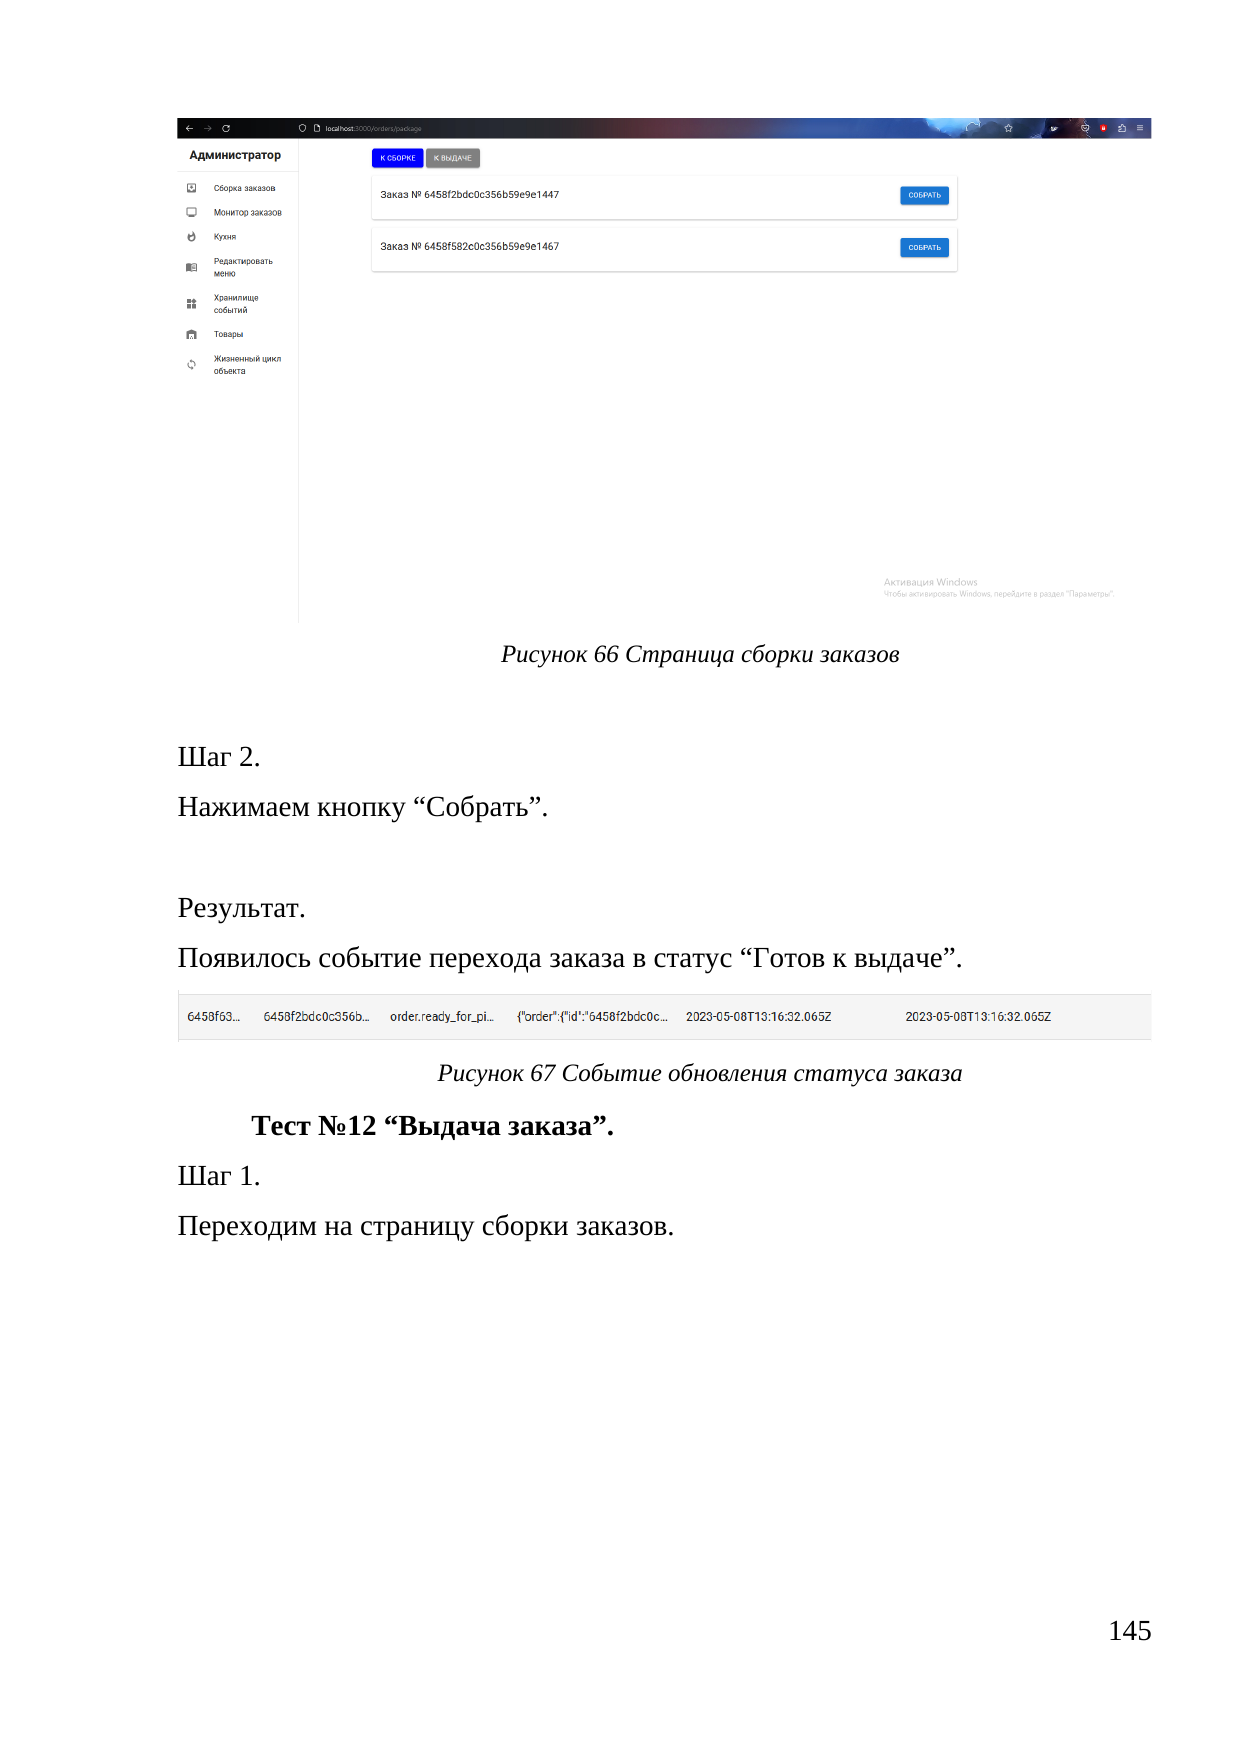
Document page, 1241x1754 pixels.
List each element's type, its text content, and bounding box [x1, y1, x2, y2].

picture [177, 118, 1152, 623]
text Появилось событие перехода заказа в статус “Готов к выдаче”. [177, 941, 1152, 974]
text Нажимаем кнопку “Собрать”. [177, 789, 1152, 823]
text Результат. [177, 890, 1152, 924]
text Переходим на страницу сборки заказов. [177, 1208, 1152, 1242]
text Шаг 1. [177, 1158, 1152, 1192]
text Шаг 2. [177, 739, 1152, 773]
subtitle Тест №12 “Выдача заказа”. [177, 1108, 1152, 1141]
picture [177, 990, 1152, 1042]
